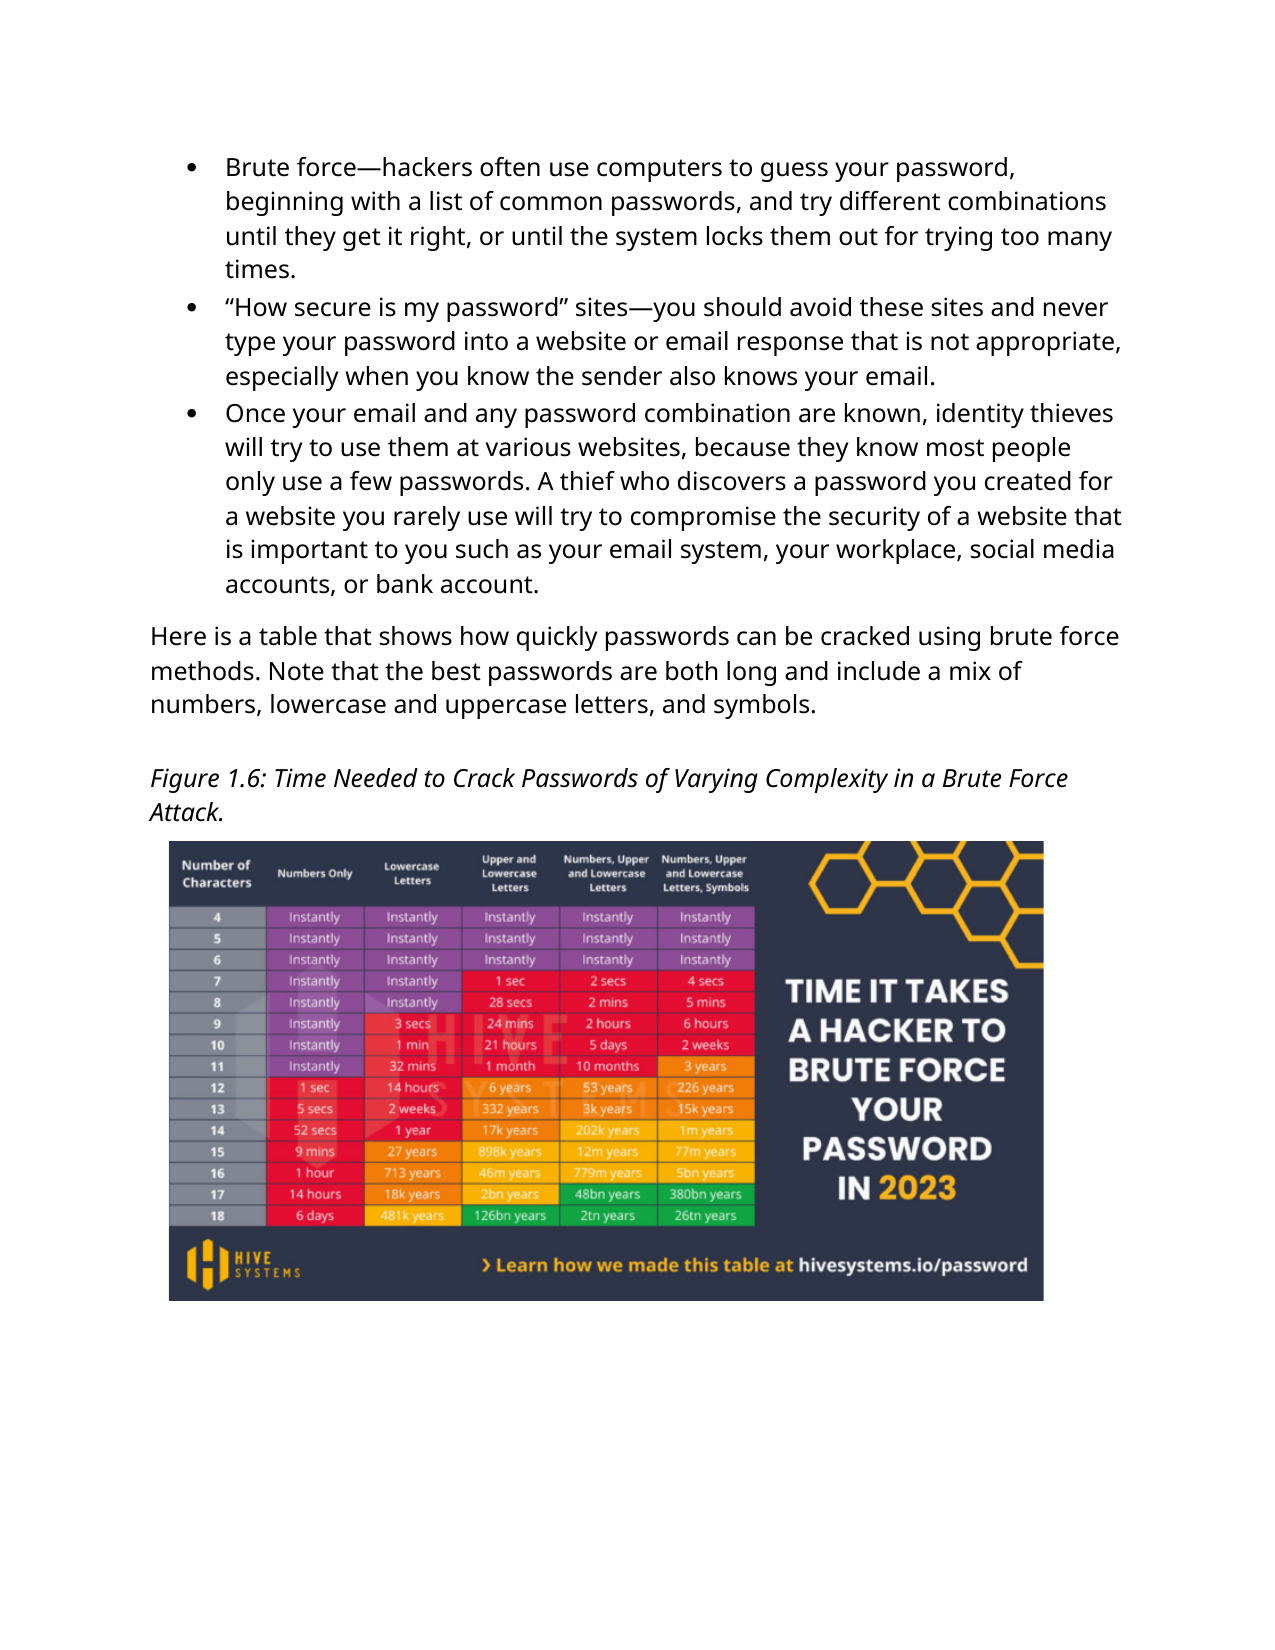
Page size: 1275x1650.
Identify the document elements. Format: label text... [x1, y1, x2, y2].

list “How secure is my password” sites—you should avoid these sites and never type your password into a website or email response that is not appropriate, especially when you know the sender also knows your email. [187, 290, 1125, 392]
picture [168, 841, 1044, 1301]
list Brute force—hackers often use computers to guess your password, beginning with a list of common passwords, and try different combinations until they get it right, or until the system locks them out for trying too many times. [187, 150, 1125, 286]
list Once your email and any password combination are known, identity thieves will try to use them at various websites, because they know most people only use a few passwords. A thief who discovers a password you created for a website you rarely use will try to compromise the security of a website that is important to you such as your email system, your workplace, social media accounts, or bank account. [187, 396, 1125, 600]
text Here is a table that shows how quickly passwords can be cracked using brute force methods. Note that the best passwords are both long and include a mix of numbers, lowercase and uppercase letters, and symbols. [150, 619, 1125, 721]
table_header Figure 1.6: Time Needed to Crack Passwords of Varying Complexity in a Brute Force Attack. [139, 740, 1114, 1304]
